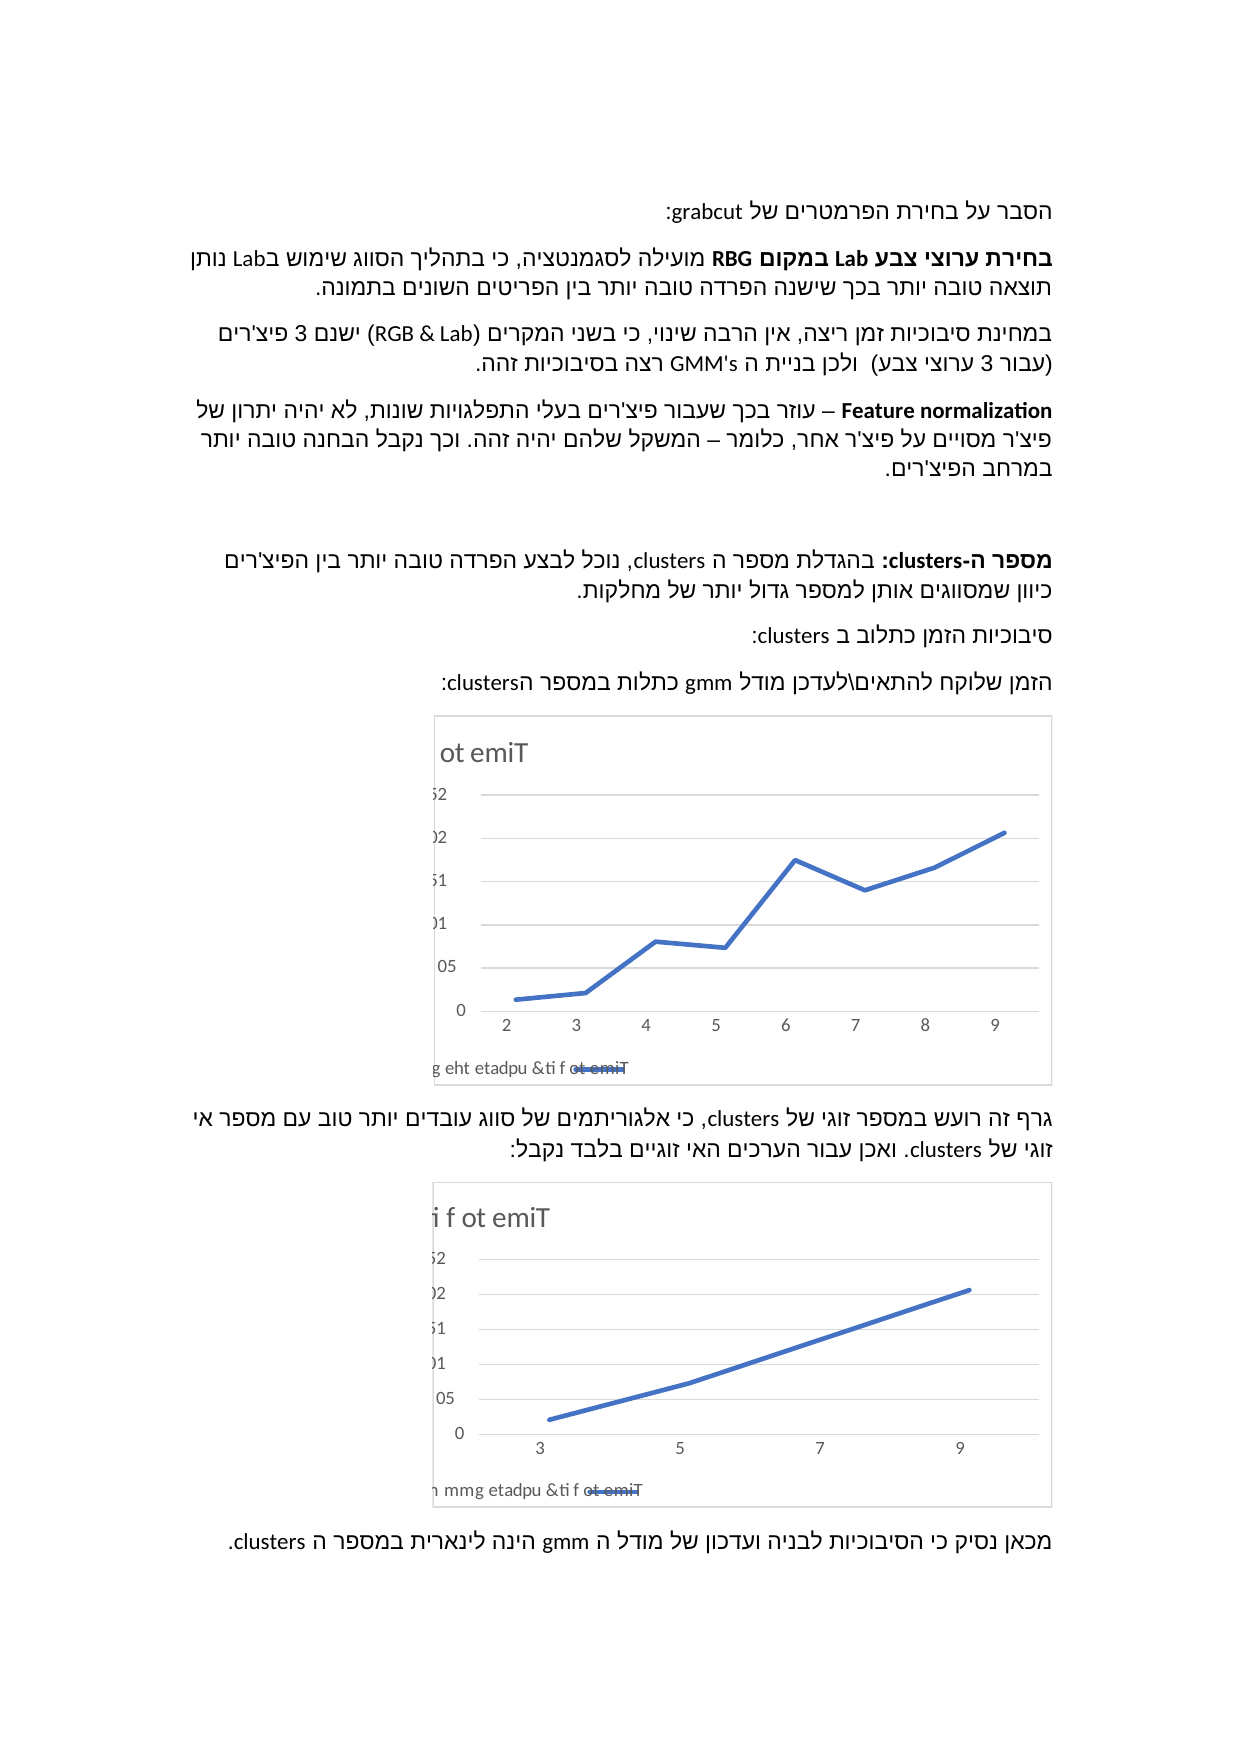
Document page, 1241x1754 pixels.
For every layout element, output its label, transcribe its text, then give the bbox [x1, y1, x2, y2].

text Feature normalization – עוזר בכך שעבור פיצ'רים בעלי התפלגויות שונות, לא יהיה יתרון של פיצ'ר מסויים על פיצ'ר אחר, כלומר – המשקל שלהם יהיה זהה. וכך נקבל הבחנה טובה יותר במרחב הפיצ'רים. [187, 396, 1053, 481]
text במחינת סיבוכיות זמן ריצה, אין הרבה שינוי, כי בשני המקרים (RGB & Lab) ישנם 3 פיצ'רים (עבור 3 ערוצי צבע) ולכן בניית ה GMM's רצה בסיבוכיות זהה. [187, 319, 1053, 377]
text גרף זה רועש במספר זוגי של clusters, כי אלגוריתמים של סווג עובדים יותר טוב עם מספר אי זוגי של clusters. ואכן עבור הערכים האי זוגיים בלבד נקבל: [187, 1104, 1053, 1163]
text מכאן נסיק כי הסיבוכיות לבניה ועדכון של מודל ה gmm הינה לינארית במספר ה clusters. [187, 1527, 1053, 1555]
text סיבוכיות הזמן כתלוב ב clusters: [187, 622, 1053, 650]
text הסבר על בחירת הפרמטרים של grabcut: [187, 197, 1053, 225]
text בחירת ערוצי צבע Lab במקום RBG מועילה לסגמנטציה, כי בתהליך הסווג שימוש בLab נותן תוצאה טובה יותר בכך שישנה הפרדה טובה יותר בין הפריטים השונים בתמונה. [187, 244, 1053, 300]
text מספר ה-clusters: בהגדלת מספר ה clusters, נוכל לבצע הפרדה טובה יותר בין הפיצ'רים כיוון שמסווגים אותן למספר גדול יותר של מחלקות. [187, 546, 1053, 603]
text הזמן שלוקח להתאים\לעדכן מודל gmm כתלות במספר הclusters: [187, 668, 1053, 697]
